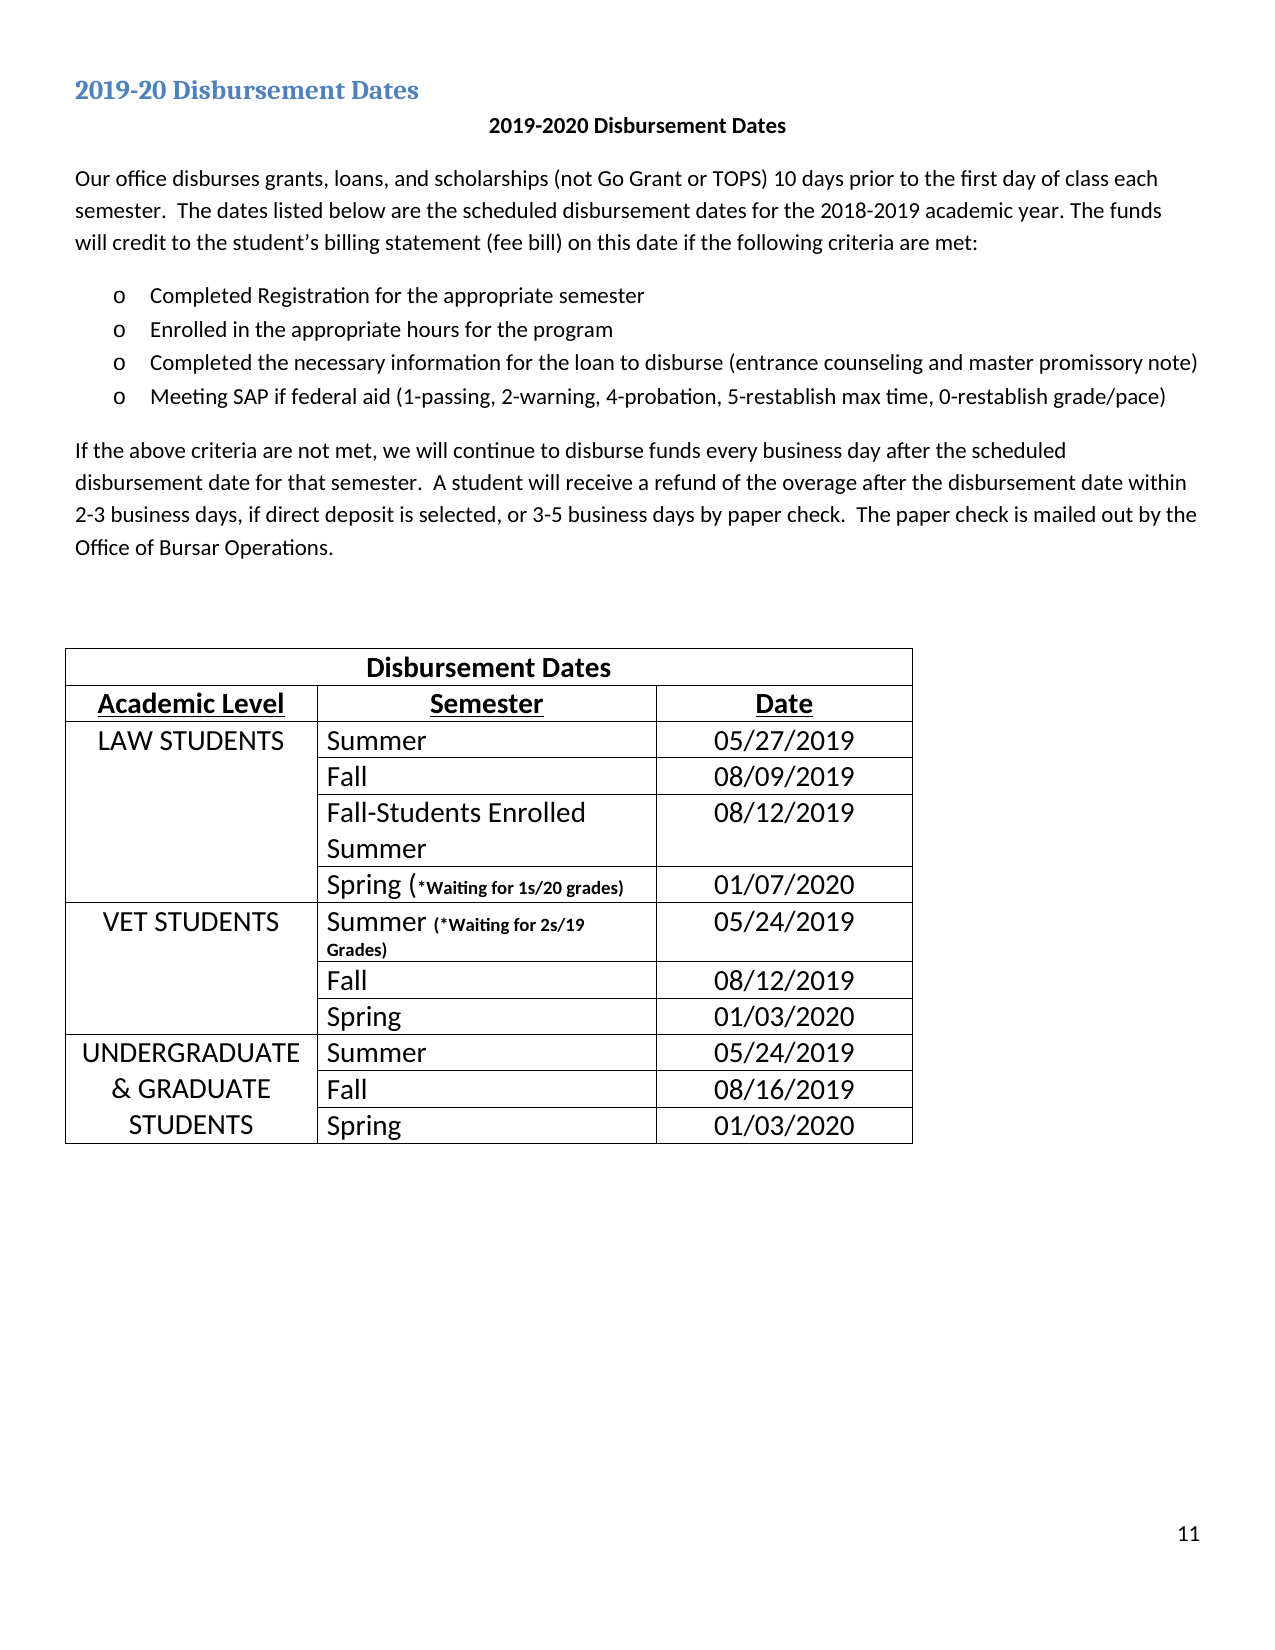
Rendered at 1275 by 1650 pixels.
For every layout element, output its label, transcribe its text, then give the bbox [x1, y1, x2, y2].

list Completed Registration for the appropriate semester [112, 281, 1200, 310]
table_cell Semester [318, 686, 656, 721]
table_cell Summer [318, 1035, 656, 1070]
list Meeting SAP if federal aid (1-passing, 2-warning, 4-probation, 5-restablish max time, 0-restablish grade/pace) [112, 382, 1200, 411]
table_cell Fall [318, 962, 656, 997]
table_cell Spring [318, 999, 656, 1034]
table_cell 08/09/2019 [657, 758, 912, 793]
table_cell 08/12/2019 [657, 962, 912, 997]
table_cell Spring [318, 1108, 656, 1143]
table_cell 05/27/2019 [657, 722, 912, 757]
table_cell Summer [318, 722, 656, 757]
table_cell 05/24/2019 [657, 903, 912, 961]
table_cell LAW STUDENTS [66, 722, 317, 902]
table_cell 01/03/2020 [657, 999, 912, 1034]
table_cell Academic Level [66, 686, 317, 721]
table_cell VET STUDENTS [66, 903, 317, 1034]
table_cell 08/12/2019 [657, 795, 912, 866]
table_cell Spring (*Waiting for 1s/20 grades) [318, 867, 656, 902]
table_cell Fall [318, 758, 656, 793]
table_cell 01/03/2020 [657, 1108, 912, 1143]
table_cell Date [657, 686, 912, 721]
table_cell UNDERGRADUATE & GRADUATE STUDENTS [66, 1035, 317, 1143]
text 2019-2020 Disbursement Dates [75, 111, 1200, 139]
table_cell Summer (*Waiting for 2s/19 Grades) [318, 903, 656, 961]
subtitle 2019-20 Disbursement Dates [75, 75, 1200, 106]
table_cell Fall [318, 1071, 656, 1107]
text If the above criteria are not met, we will continue to disburse funds every business day after the scheduled disbursement date for that semester. A student will receive a refund of the overage after the disbursement date within 2-3 business days, if direct deposit is selected, or 3-5 business days by paper check. The paper check is mailed out by the Office of Bursar Operations. [75, 436, 1200, 561]
list Completed the necessary information for the loan to disburse (entrance counseling and master promissory note) [112, 348, 1200, 377]
table_header Disbursement Dates [66, 649, 912, 684]
table_cell 08/16/2019 [657, 1071, 912, 1107]
text Our office disburses grants, loans, and scholarships (not Go Grant or TOPS) 10 days prior to the first day of class each semester. The dates listed below are the scheduled disbursement dates for the 2018-2019 academic year. The funds will credit to the student’s billing statement (fee bill) on this date if the following criteria are met: [75, 164, 1200, 256]
table_cell 05/24/2019 [657, 1035, 912, 1070]
table_cell Fall-Students Enrolled Summer [318, 795, 656, 866]
table_cell 01/07/2020 [657, 867, 912, 902]
list Enrolled in the appropriate hours for the program [112, 315, 1200, 344]
